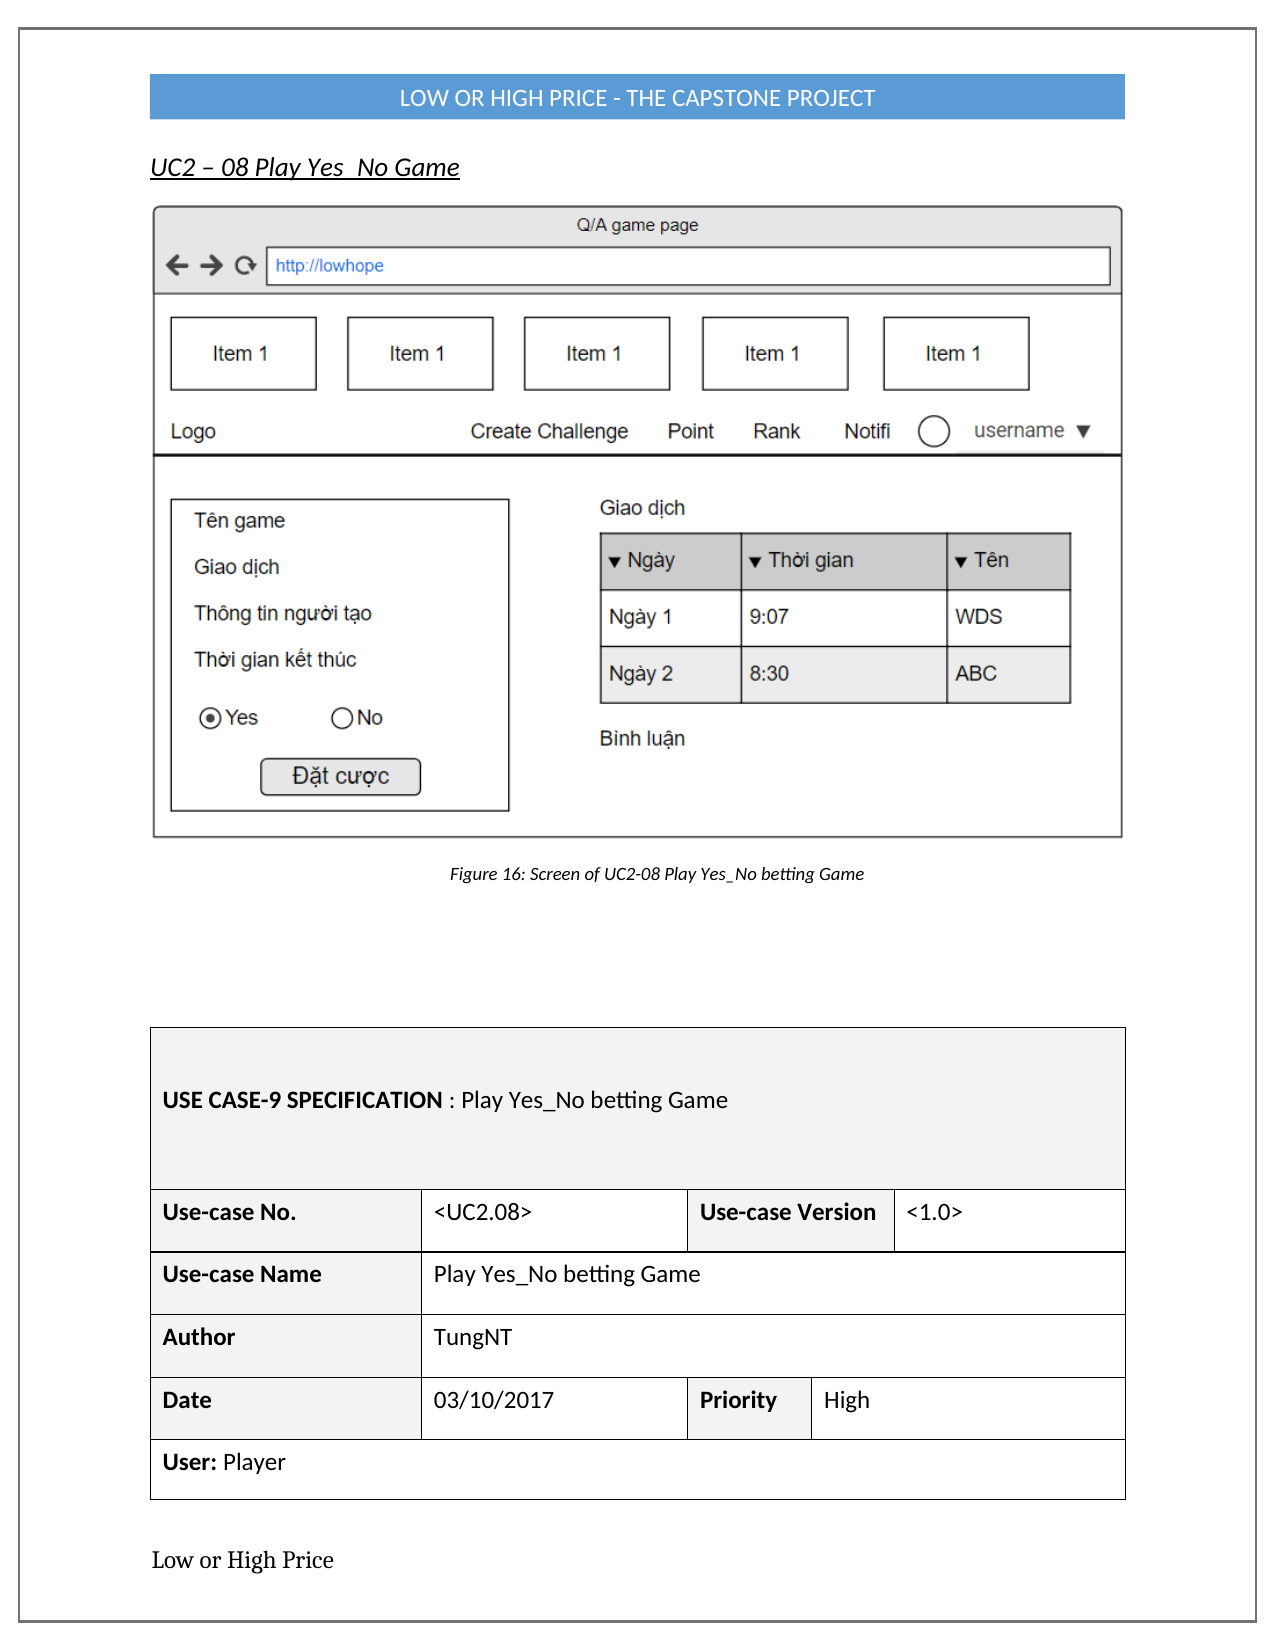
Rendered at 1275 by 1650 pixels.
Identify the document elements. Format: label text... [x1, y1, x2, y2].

table_header USE CASE-9 SPECIFICATION : Play Yes_No betting Game [151, 1028, 1125, 1189]
table_cell Priority [688, 1378, 811, 1439]
table_cell Play Yes_No betting Game [422, 1253, 1125, 1314]
table_cell Use-case No. [151, 1190, 421, 1251]
table_cell TungNT [422, 1315, 1125, 1377]
text Figure 16: Screen of UC2-08 Play Yes_No betting Game [375, 862, 1125, 884]
text UC2 – 08 Play Yes_No Game [150, 150, 1125, 183]
table_cell Use-case Name [151, 1253, 421, 1314]
table_cell Use-case Version [688, 1190, 894, 1251]
table_cell 03/10/2017 [422, 1378, 687, 1439]
table_cell High [812, 1378, 1125, 1439]
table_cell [151, 1440, 1125, 1499]
table_cell Author [151, 1315, 421, 1377]
table_cell <UC2.08> [422, 1190, 687, 1251]
table_cell Date [151, 1378, 421, 1439]
picture [150, 202, 1125, 843]
table_cell <1.0> [895, 1190, 1125, 1251]
